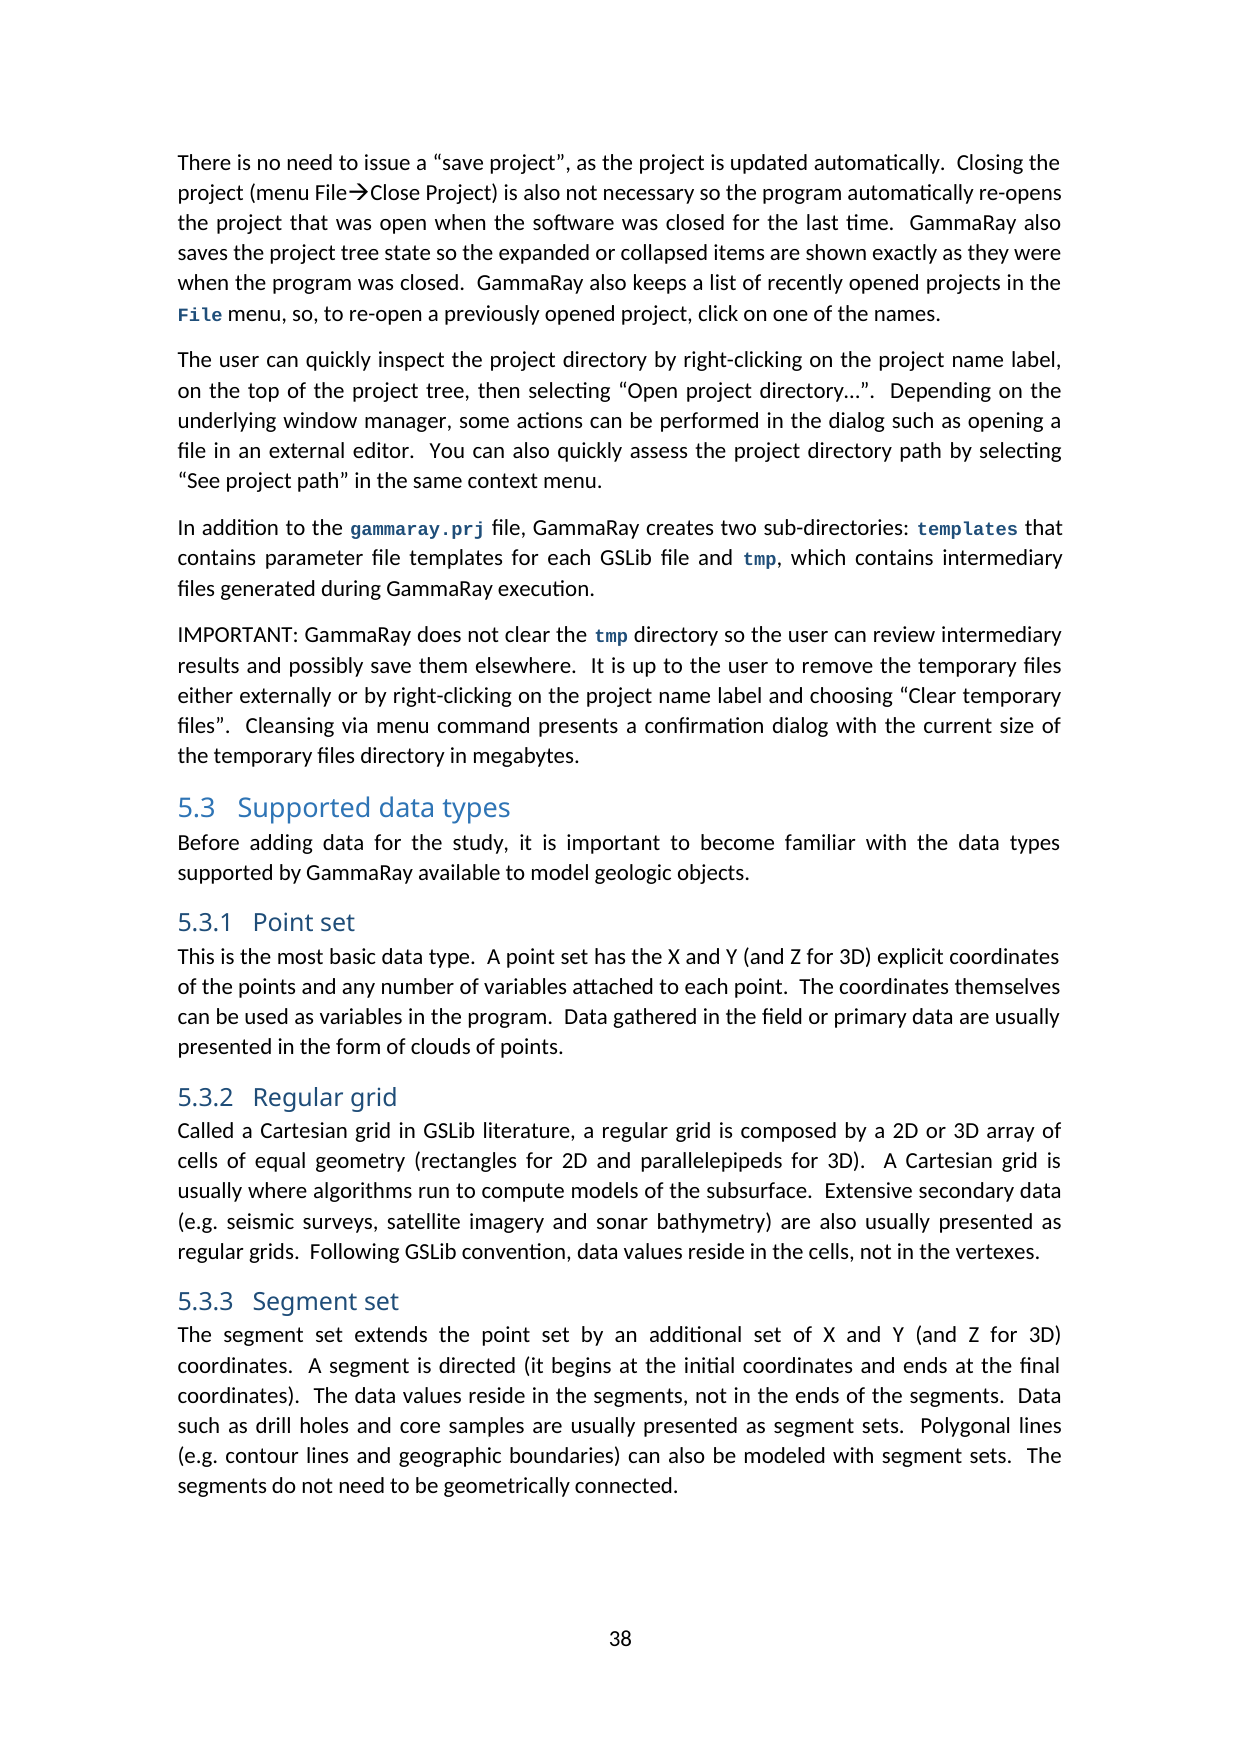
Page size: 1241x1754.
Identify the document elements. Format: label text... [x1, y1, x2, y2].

text This is the most basic data type. A point set has the X and Y (and Z for 3D) explicit coordinates of the points and any number of variables attached to each point. The coordinates themselves can be used as variables in the program. Data gathered in the field or primary data are usually presented in the form of clouds of points. [177, 942, 1063, 1061]
subtitle Supported data types [177, 788, 1063, 825]
text IMPORTANT: GammaRay does not clear the tmp directory so the user can review intermediary results and possibly save them elsewhere. It is up to the user to remove the temporary files either externally or by right-clicking on the project name label and choosing “Clear temporary files”. Cleansing via menu command presents a confirmation dialog with the current size of the temporary files directory in megabytes. [177, 621, 1063, 769]
text Before adding data for the study, it is important to become familiar with the data types supported by GammaRay available to model geologic objects. [177, 828, 1063, 886]
text Called a Cartesian grid in GSLib literature, a regular grid is composed by a 2D or 3D array of cells of equal geometry (rectangles for 2D and parallelepipeds for 3D). A Cartesian grid is usually where algorithms run to compute models of the subsurface. Extensive secondary data (e.g. seismic surveys, satellite imagery and sonar bathymetry) are also usually presented as regular grids. Following GSLib convention, data values reside in the cells, not in the vertexes. [177, 1116, 1063, 1265]
subtitle Point set [177, 905, 1063, 939]
subtitle Regular grid [177, 1079, 1063, 1113]
text The user can quickly inspect the project directory by right-clicking on the project name label, on the top of the project tree, then selecting “Open project directory…”. Depending on the underlying window manager, some actions can be performed in the dialog such as opening a file in an external editor. You can also quickly assess the project directory path by selecting “See project path” in the same context menu. [177, 346, 1063, 494]
text There is no need to issue a “save project”, as the project is updated automatically. Closing the project (menu FileClose Project) is also not necessary so the program automatically re-opens the project that was open when the software was closed for the last time. GammaRay also saves the project tree state so the expanded or collapsed items are shown exactly as they were when the program was closed. GammaRay also keeps a list of recently opened projects in the File menu, so, to re-open a previously opened project, click on one of the names. [177, 148, 1063, 327]
text In addition to the gammaray.prj file, GammaRay creates two sub-directories: templates that contains parameter file templates for each GSLib file and tmp, which contains intermediary files generated during GammaRay execution. [177, 513, 1063, 602]
text The segment set extends the point set by an additional set of X and Y (and Z for 3D) coordinates. A segment is directed (it begins at the initial coordinates and ends at the final coordinates). The data values reside in the segments, not in the ends of the segments. Data such as drill holes and core samples are usually presented as segment sets. Polygonal lines (e.g. contour lines and geographic boundaries) can also be modeled with segment sets. The segments do not need to be geometrically connected. [177, 1321, 1063, 1500]
subtitle Segment set [177, 1284, 1063, 1318]
